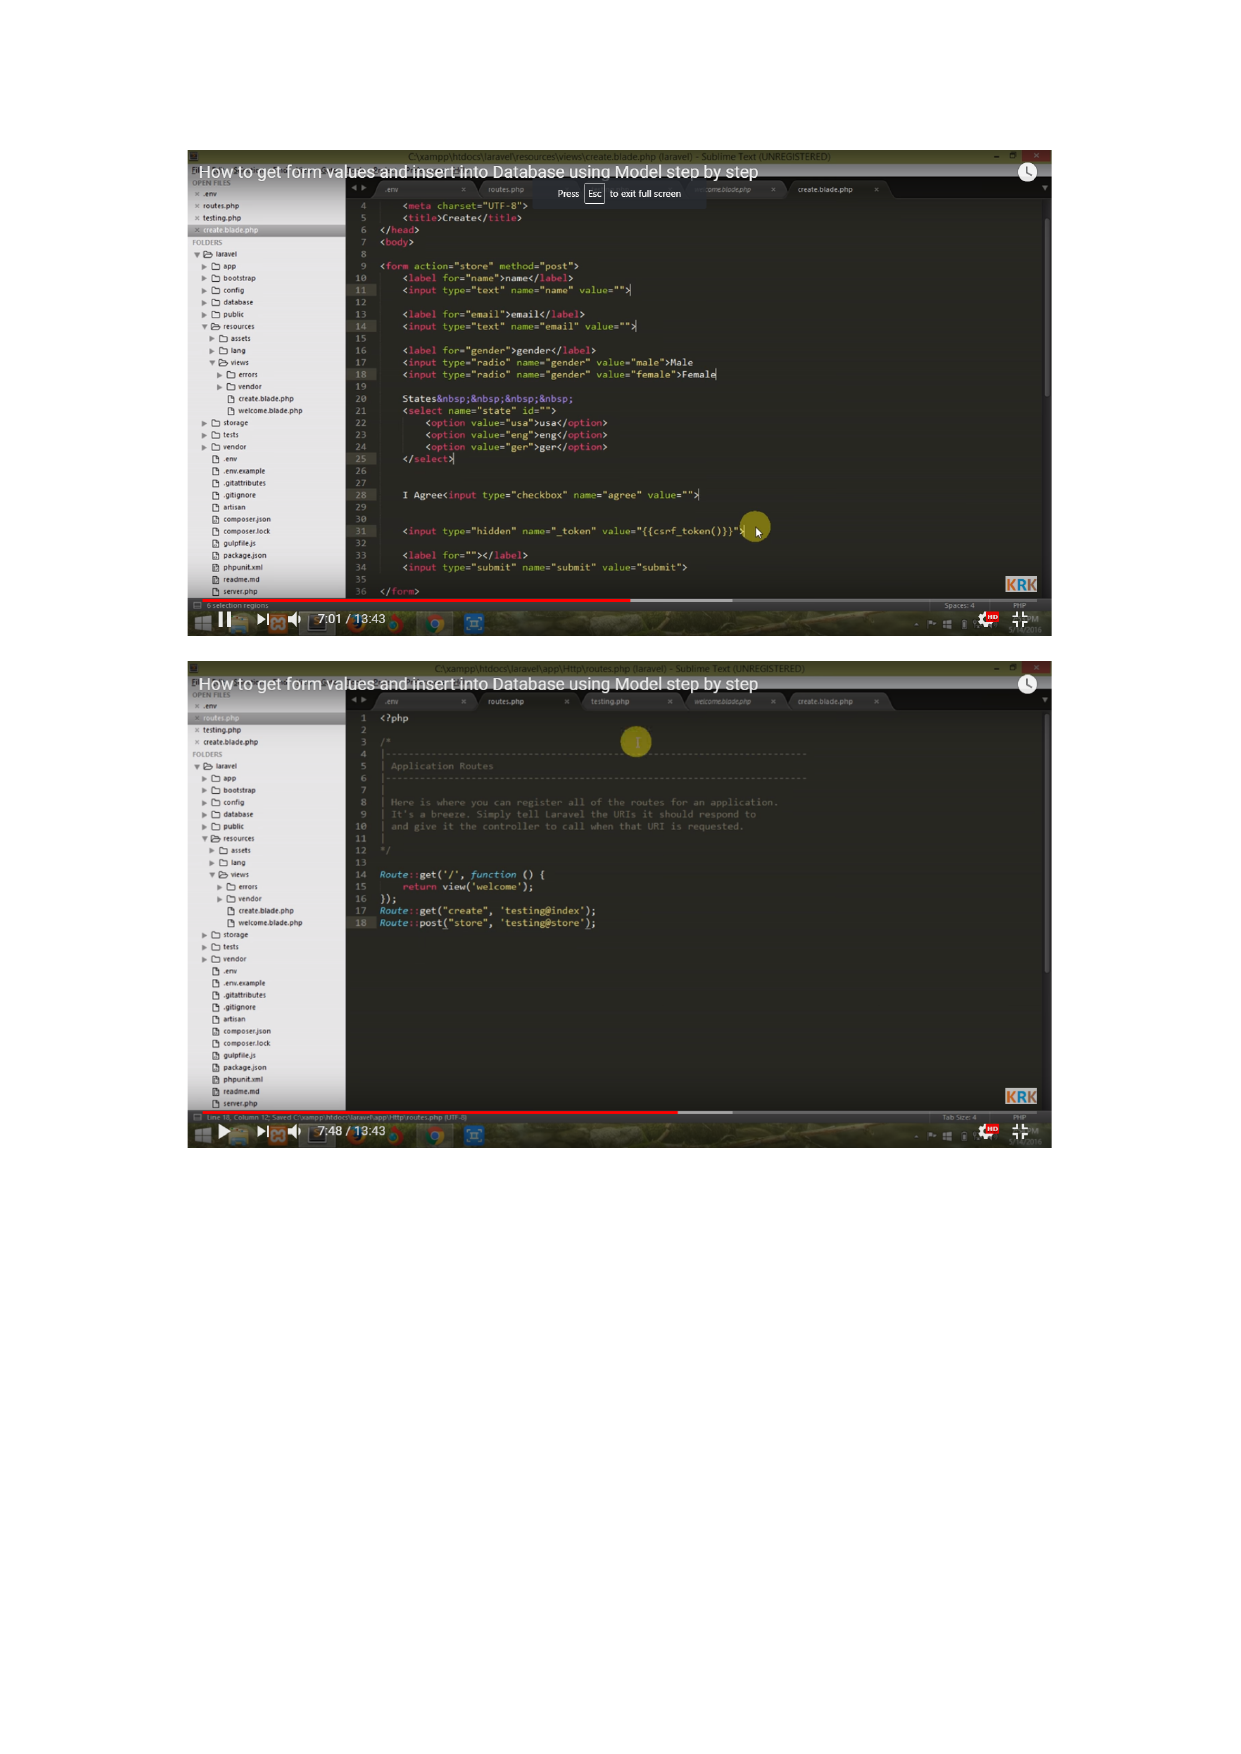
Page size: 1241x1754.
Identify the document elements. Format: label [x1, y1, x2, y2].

picture [187, 661, 1052, 1148]
picture [187, 150, 1052, 636]
